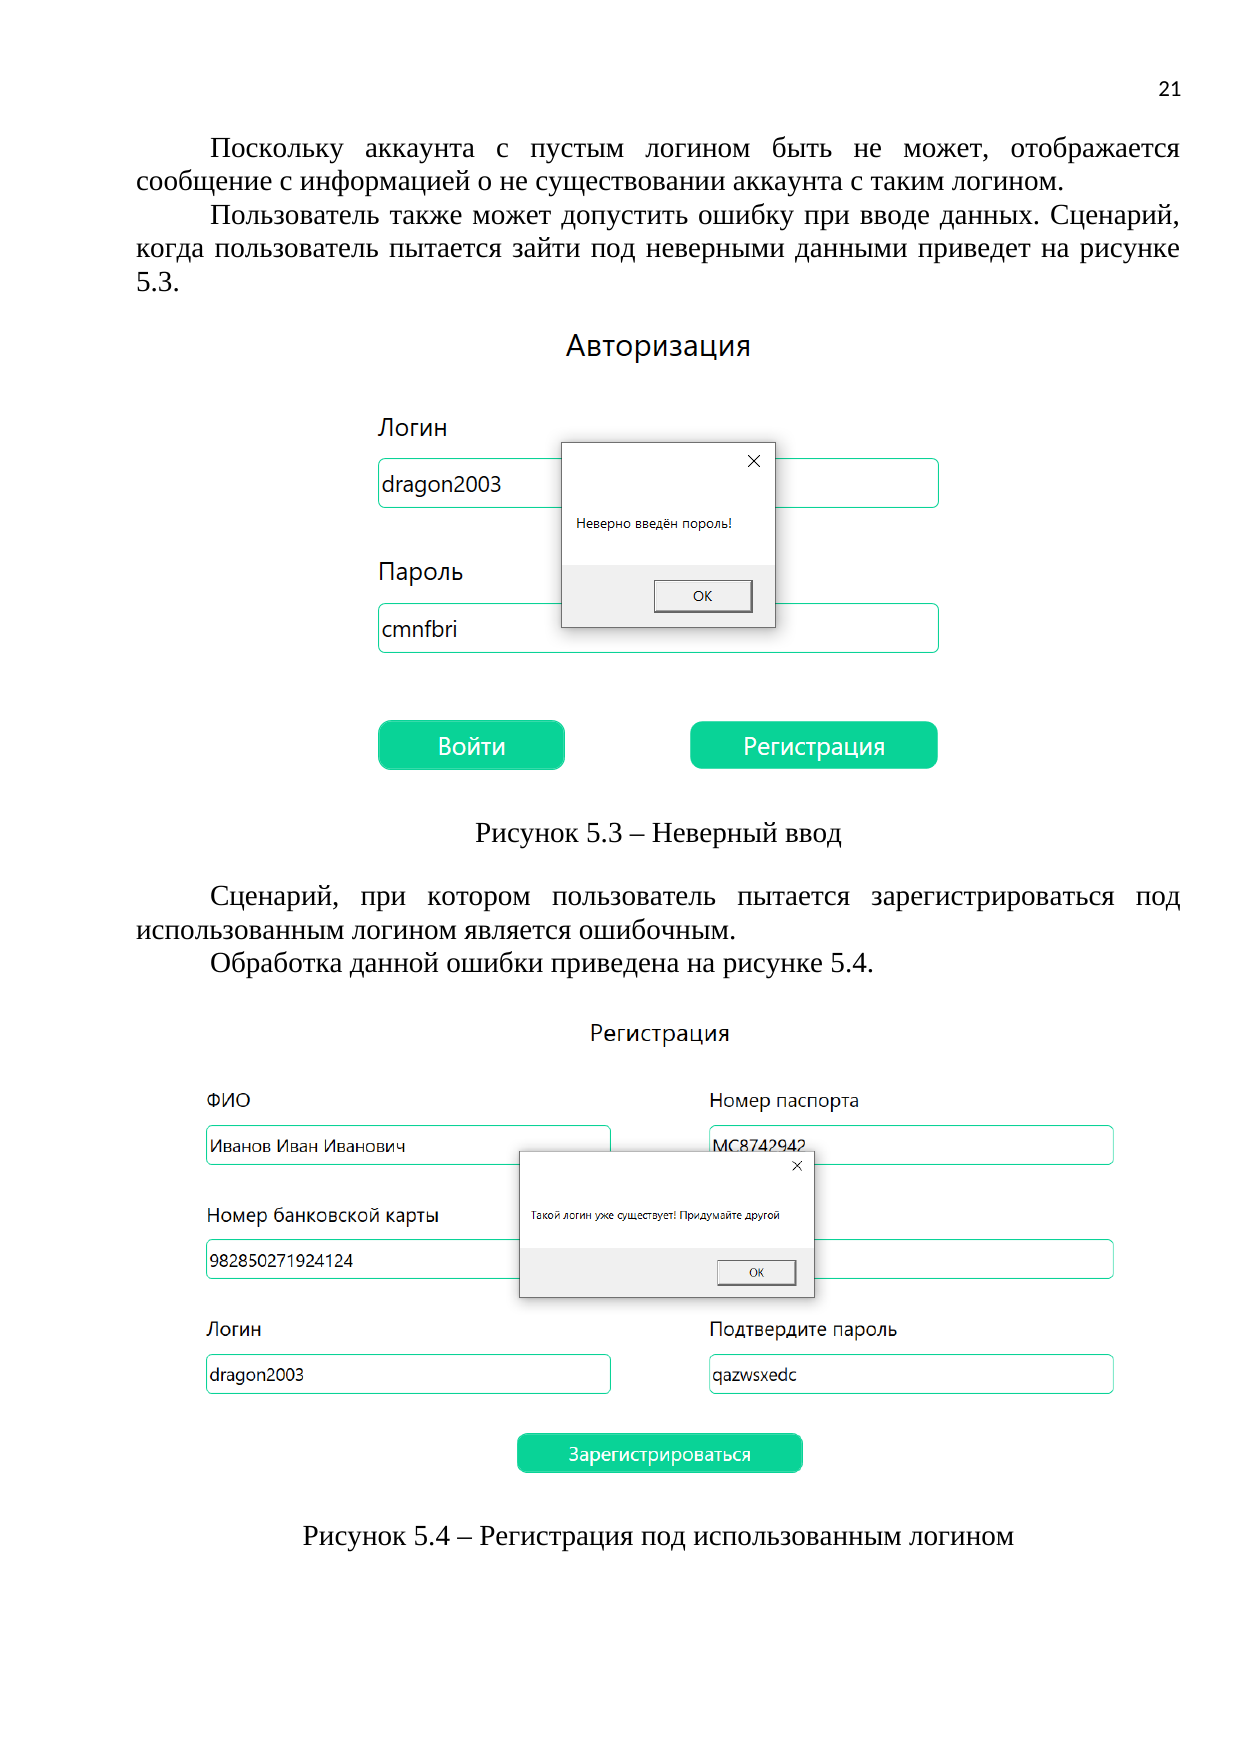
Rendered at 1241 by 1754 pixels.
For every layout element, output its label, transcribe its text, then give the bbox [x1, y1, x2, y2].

text Пользователь также может допустить ошибку при вводе данных. Сценарий, когда пользователь пытается зайти под неверными данными приведет на рисунке 5.3. [136, 197, 1181, 298]
text Рисунок 5.4 – Регистрация под использованным логином [136, 1518, 1181, 1551]
picture [171, 1003, 1147, 1489]
picture [355, 322, 962, 787]
text Сценарий, при котором пользователь пытается зарегистрироваться под использованным логином является ошибочным. [136, 878, 1181, 945]
text Рисунок 5.3 – Неверный ввод [136, 816, 1181, 849]
text Обработка данной ошибки приведена на рисунке 5.4. [136, 945, 1181, 979]
text Поскольку аккаунта с пустым логином быть не может, отображается сообщение с информацией о не существовании аккаунта с таким логином. [136, 130, 1181, 197]
